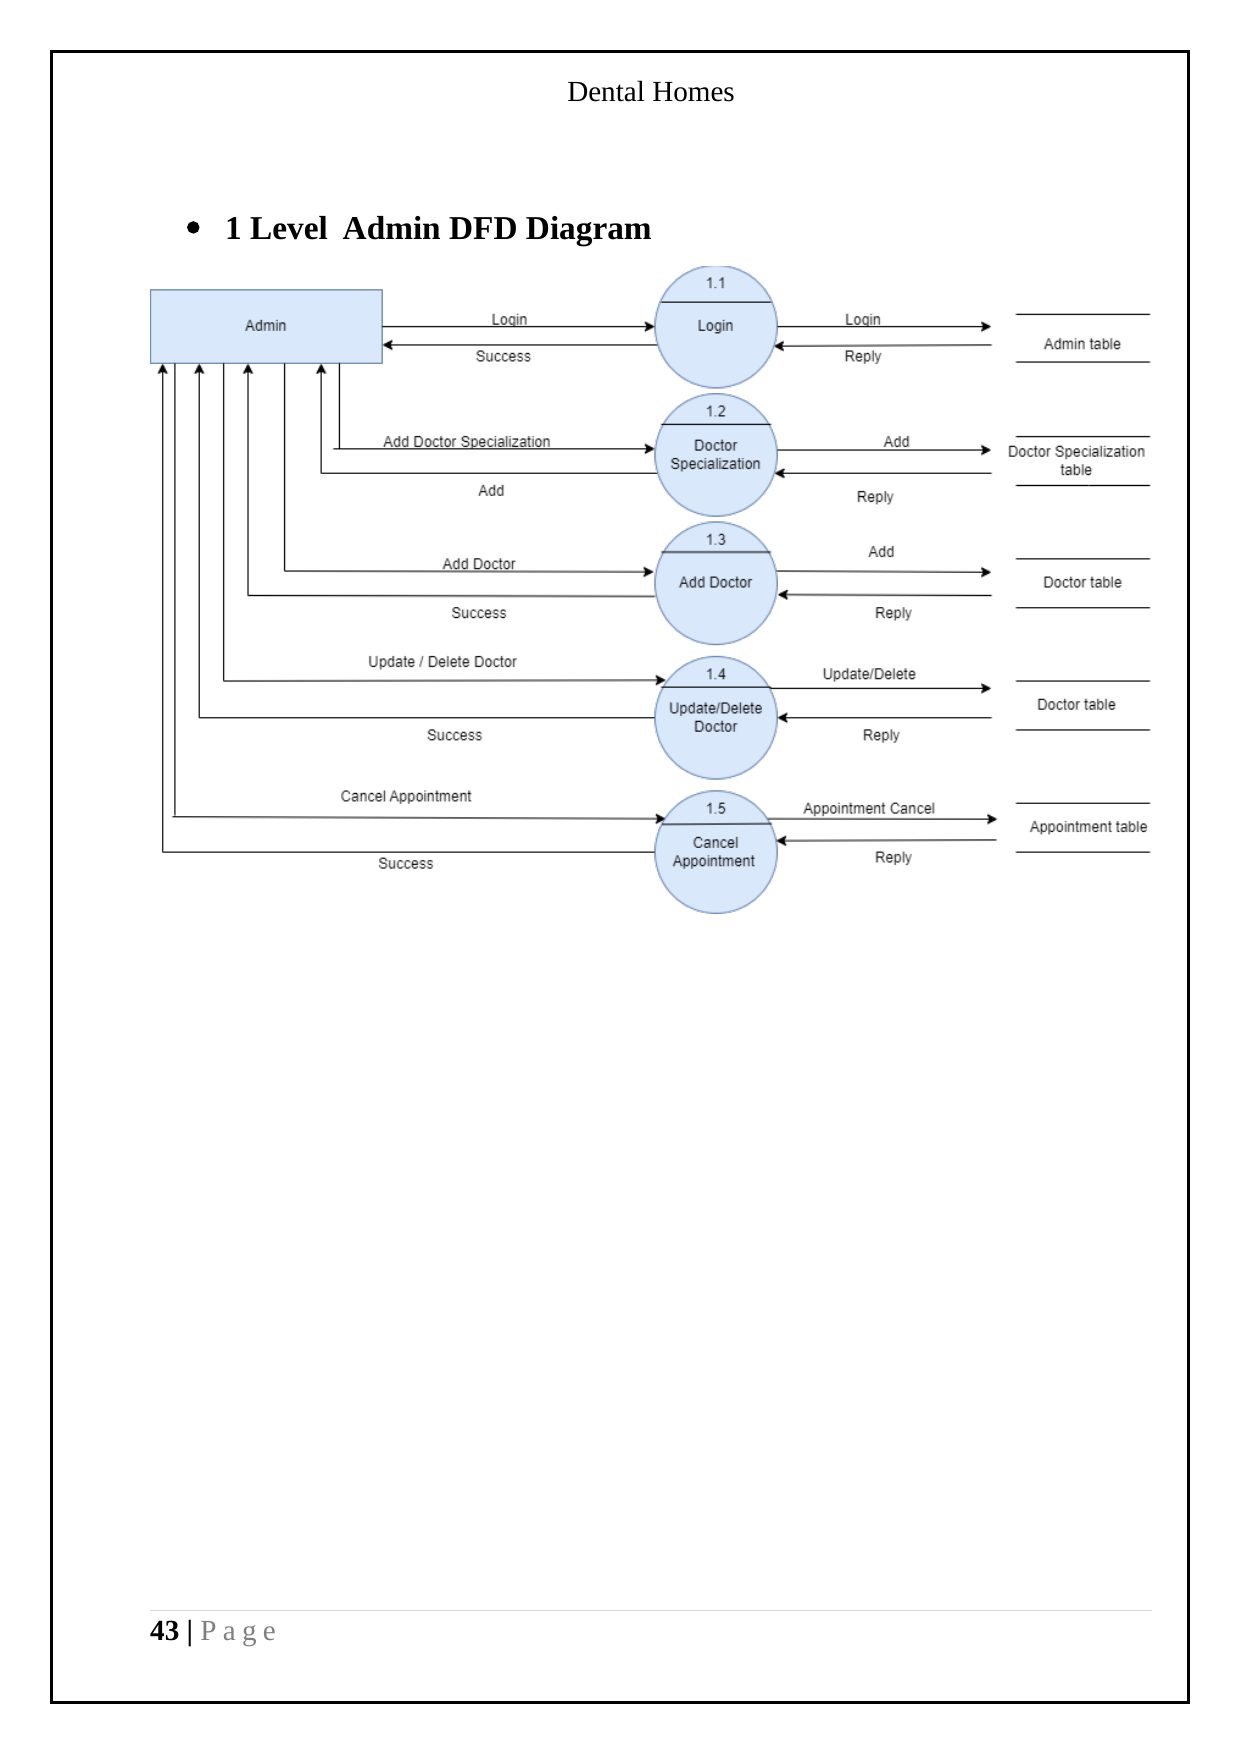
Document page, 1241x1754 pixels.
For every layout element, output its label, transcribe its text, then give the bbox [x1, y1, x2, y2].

picture [150, 266, 1152, 914]
list 1 Level Admin DFD Diagram [187, 208, 1152, 246]
